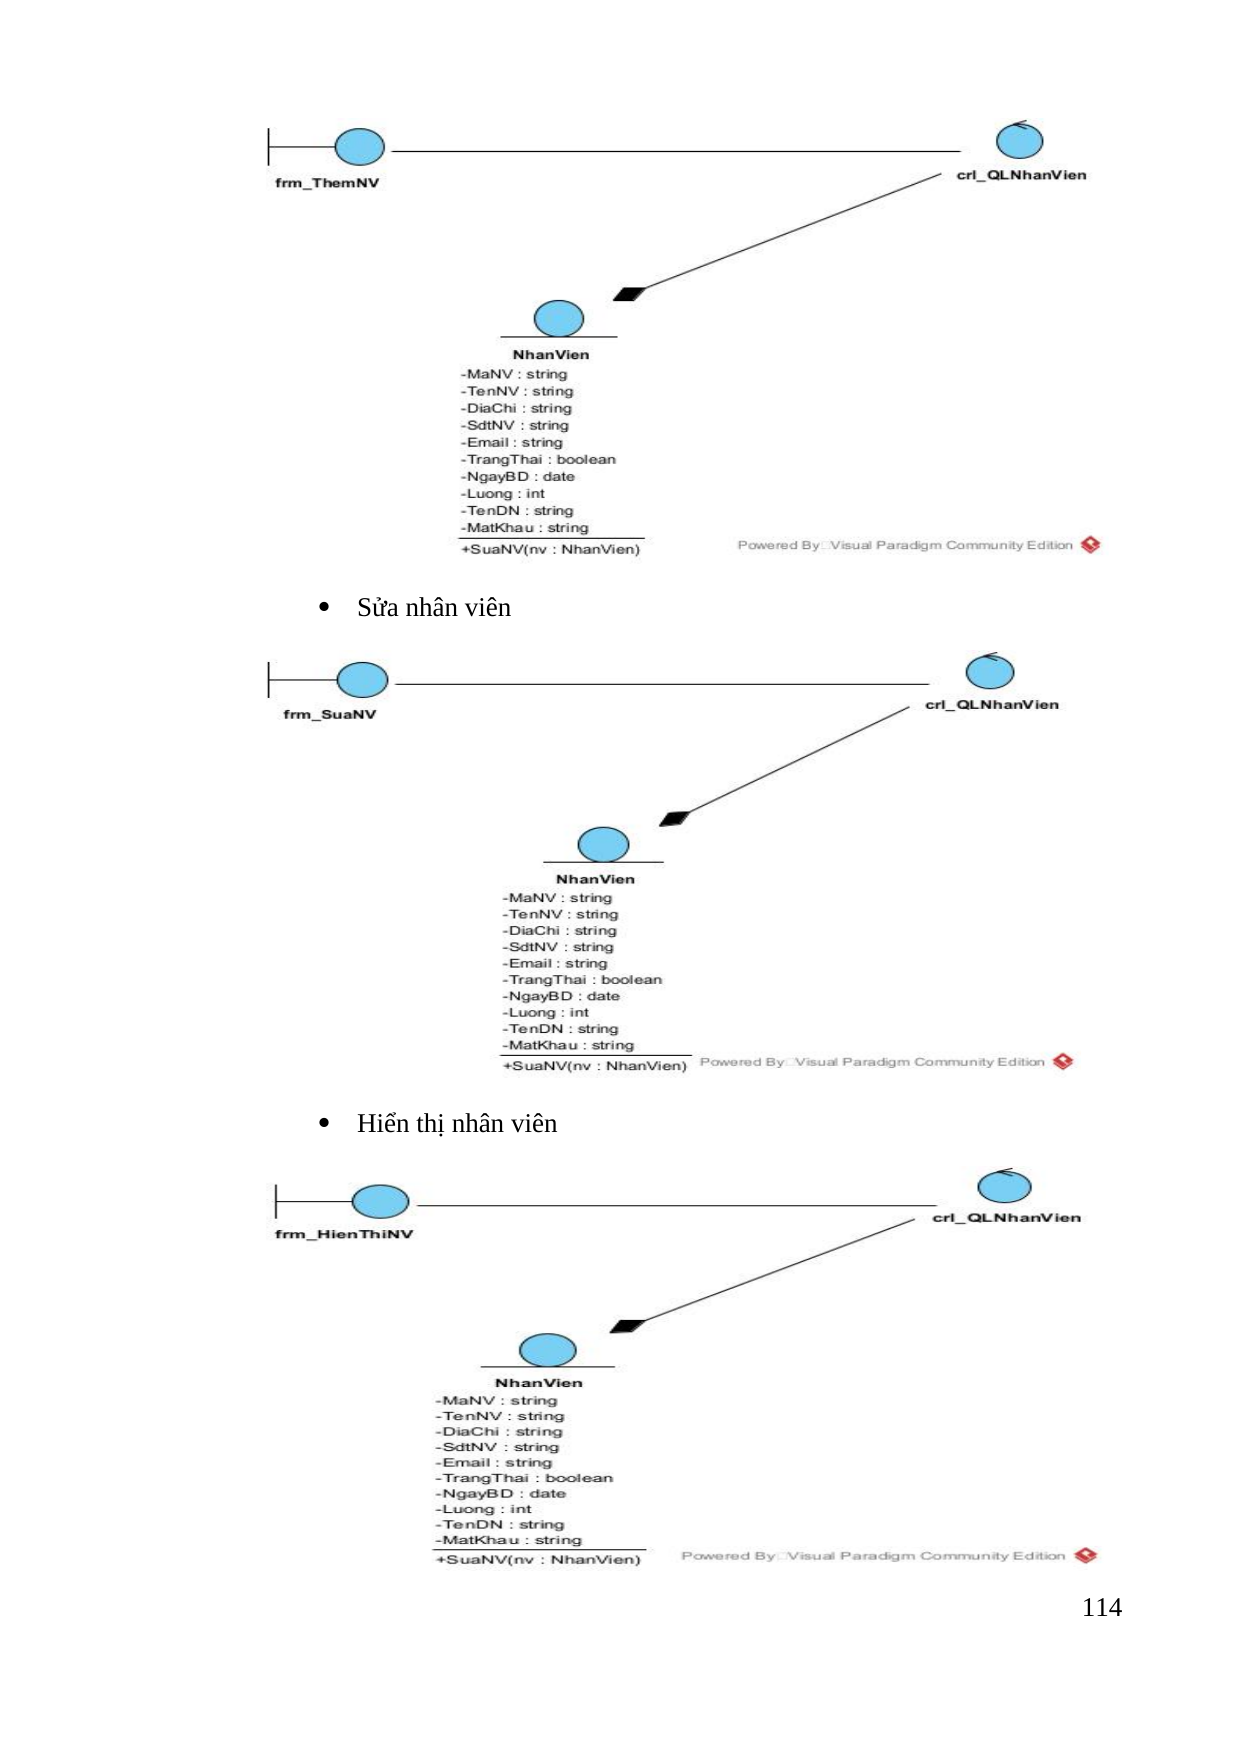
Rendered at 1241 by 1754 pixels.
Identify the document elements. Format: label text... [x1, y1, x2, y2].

picture [265, 650, 1082, 1080]
picture [265, 1166, 1107, 1573]
list Hiển thị nhân viên [319, 1107, 1122, 1139]
list Sửa nhân viên [319, 591, 1122, 622]
picture [265, 118, 1109, 564]
